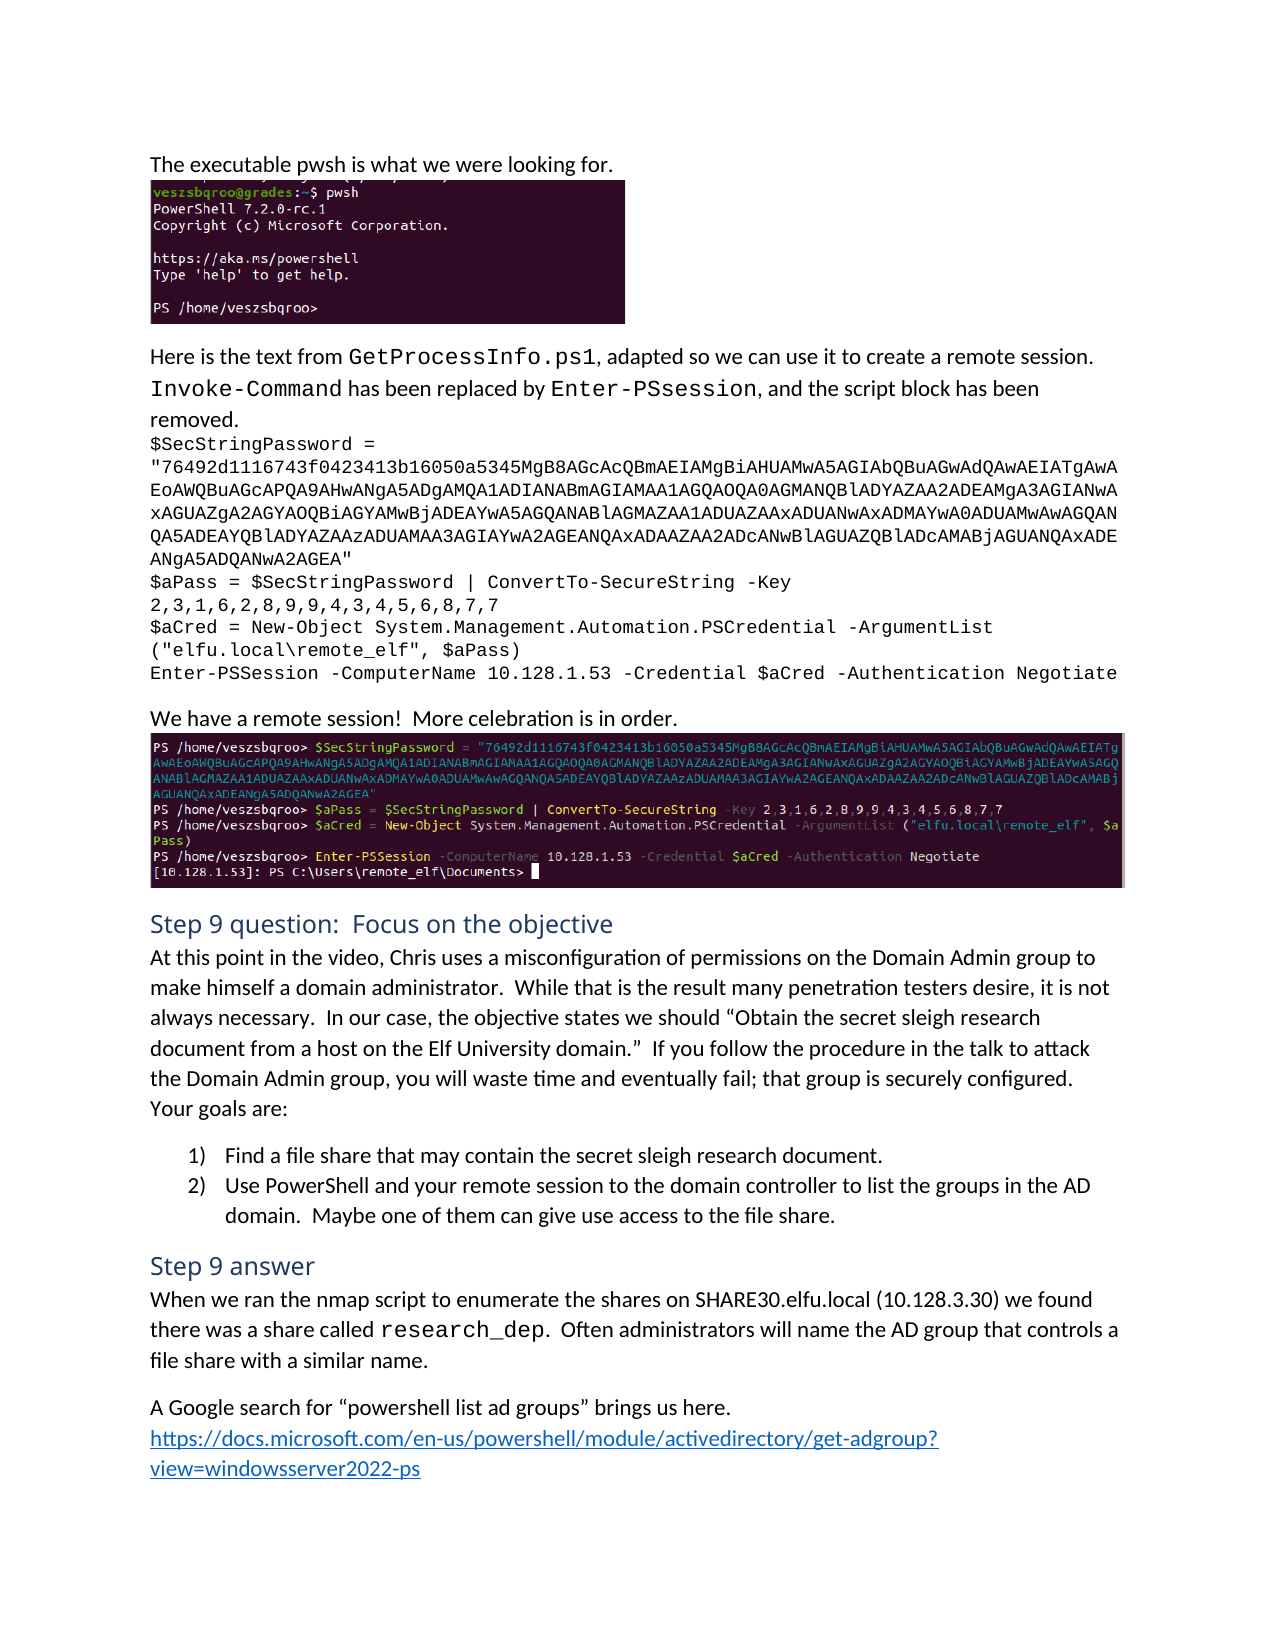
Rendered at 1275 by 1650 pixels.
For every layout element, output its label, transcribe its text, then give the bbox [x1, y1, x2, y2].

text Enter-PSSession -ComputerName 10.128.1.53 -Credential $aCred -Authentication Negotiate [150, 664, 1125, 685]
text Here is the text from GetProcessInfo.ps1, adapted so we can use it to create a remote session. Invoke-Command has been replaced by Enter-PSsession, and the script block has been removed. $SecStringPassword = "76492d1116743f0423413b16050a5345MgB8AGcAcQBmAEIAMgBiAHUAMwA5AGIAbQBuAGwAdQAwAEIATgAwAEoAWQBuAGcAPQA9AHwANgA5ADgAMQA1ADIANABmAGIAMAA1AGQAOQA0AGMANQBlADYAZAA2ADEAMgA3AGIANwAxAGUAZgA2AGYAOQBiAGYAMwBjADEAYwA5AGQANABlAGMAZAA1ADUAZAAxADUANwAxADMAYwA0ADUAMwAwAGQANQA5ADEAYQBlADYAZAAzADUAMAA3AGIAYwA2AGEANQAxADAAZAA2ADcANwBlAGUAZQBlADcAMABjAGUANQAxADEANgA5ADQANwA2AGEA" [150, 342, 1125, 571]
list Use PowerShell and your remote session to the domain controller to list the groups in the AD domain. Maybe one of them can give use access to the file share. [187, 1171, 1125, 1229]
subtitle Step 9 question: Focus on the objective [150, 906, 1125, 940]
picture [150, 180, 625, 324]
subtitle Step 9 answer [150, 1248, 1125, 1282]
text A Google search for “powershell list ad groups” brings us here. https://docs.microsoft.com/en-us/powershell/module/activedirectory/get-adgroup?view=windowsserver2022-ps [150, 1393, 1125, 1482]
picture [150, 733, 1125, 888]
text $aPass = $SecStringPassword | ConvertTo-SecureString -Key 2,3,1,6,2,8,9,9,4,3,4,5,6,8,7,7 [150, 572, 1125, 617]
text $aCred = New-Object System.Management.Automation.PSCredential -ArgumentList ("elfu.local\remote_elf", $aPass) [150, 618, 1125, 662]
list Find a file share that may contain the secret sleigh research document. [187, 1141, 1125, 1169]
text When we ran the nmap script to enumerate the shares on SHARE30.elfu.local (10.128.3.30) we found there was a share called research_dep. Often administrators will name the AD group that controls a file share with a similar name. [150, 1285, 1125, 1374]
text At this point in the video, Chris uses a misconfiguration of permissions on the Domain Admin group to make himself a domain administrator. While that is the result many penetration testers desire, it is not always necessary. In our case, the objective states we should “Obtain the secret sleigh research document from a host on the Elf University domain.” If you follow the procedure in the talk to attack the Domain Admin group, you will waste time and eventually fail; that group is securely configured. Your goals are: [150, 943, 1125, 1122]
text We have a remote session! More celebration is in order. [150, 704, 1125, 733]
